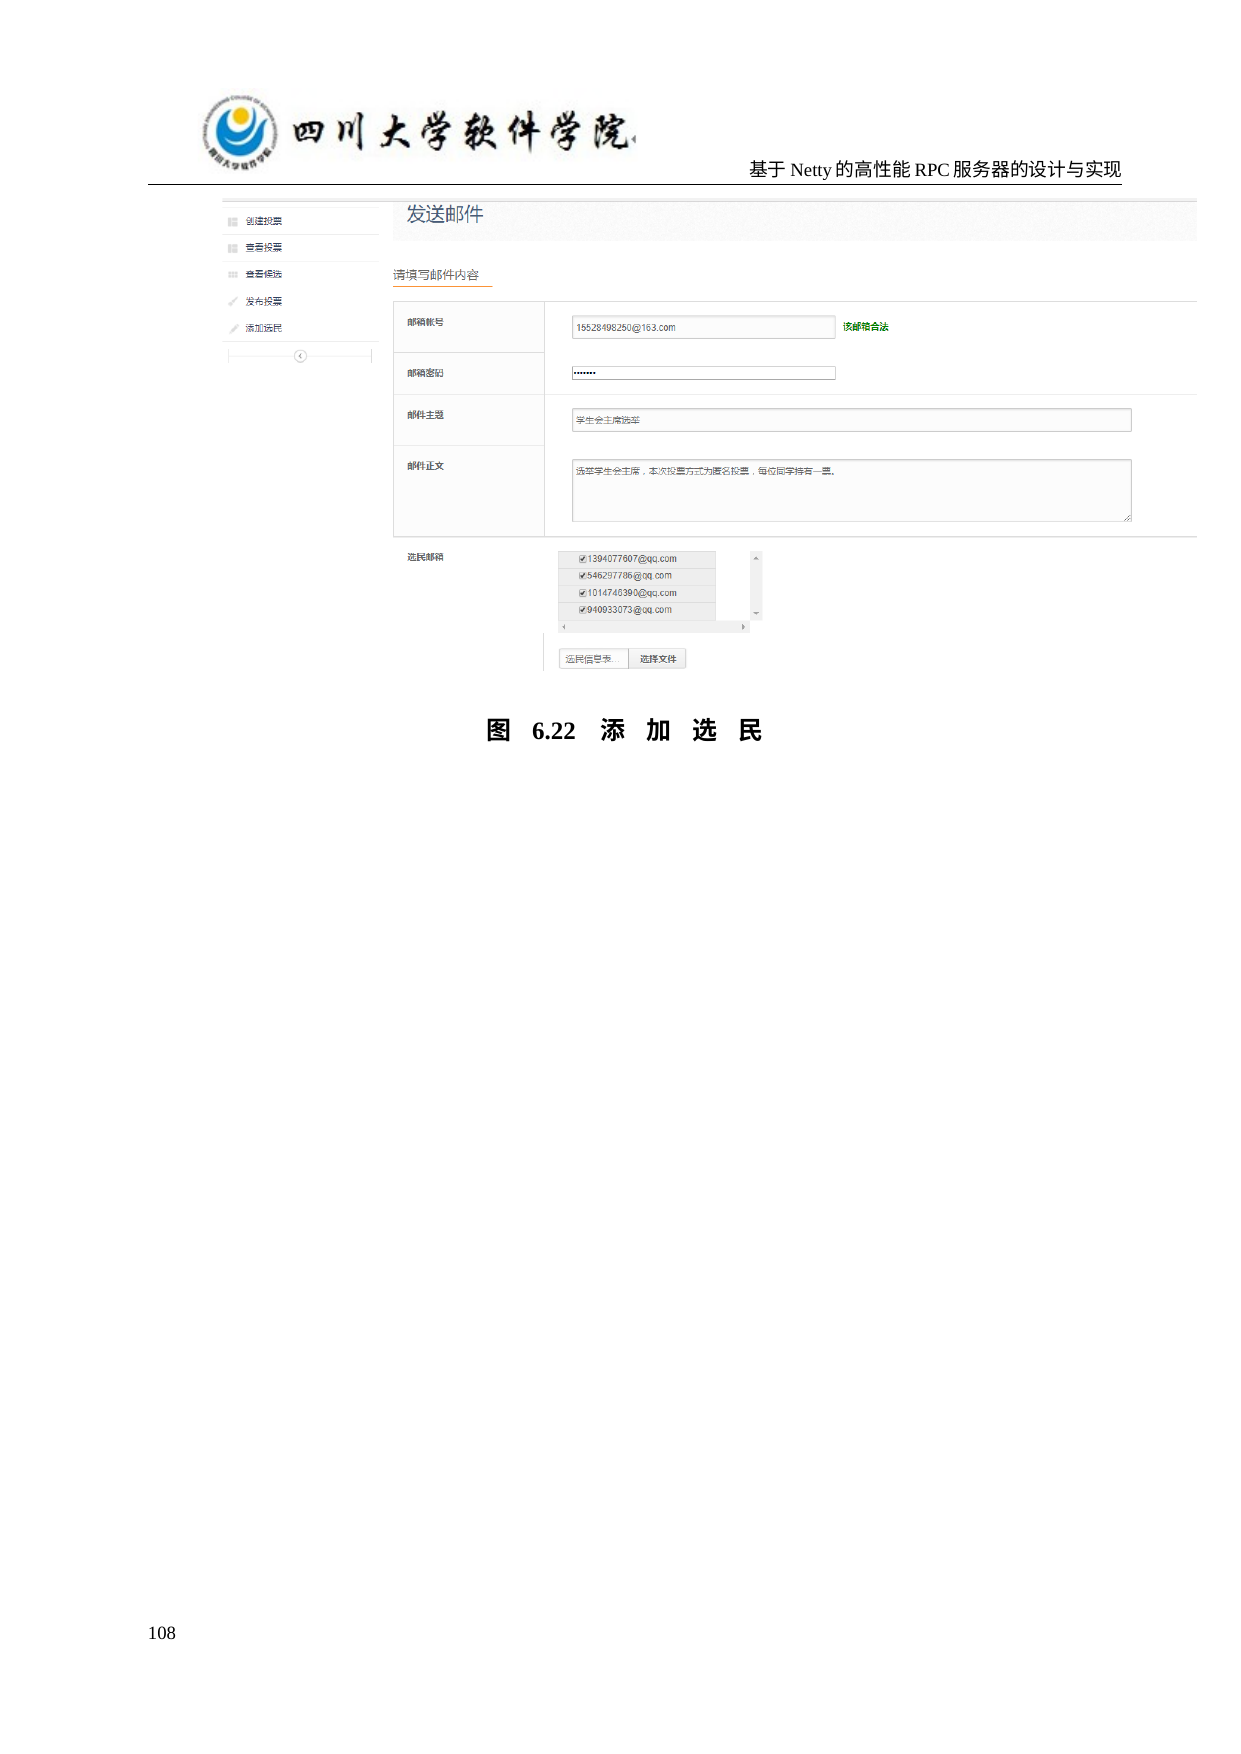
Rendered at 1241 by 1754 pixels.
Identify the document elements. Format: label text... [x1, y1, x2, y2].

picture [197, 88, 639, 177]
picture [222, 198, 1197, 671]
text 图6.22 添加选民 [154, 699, 1116, 759]
